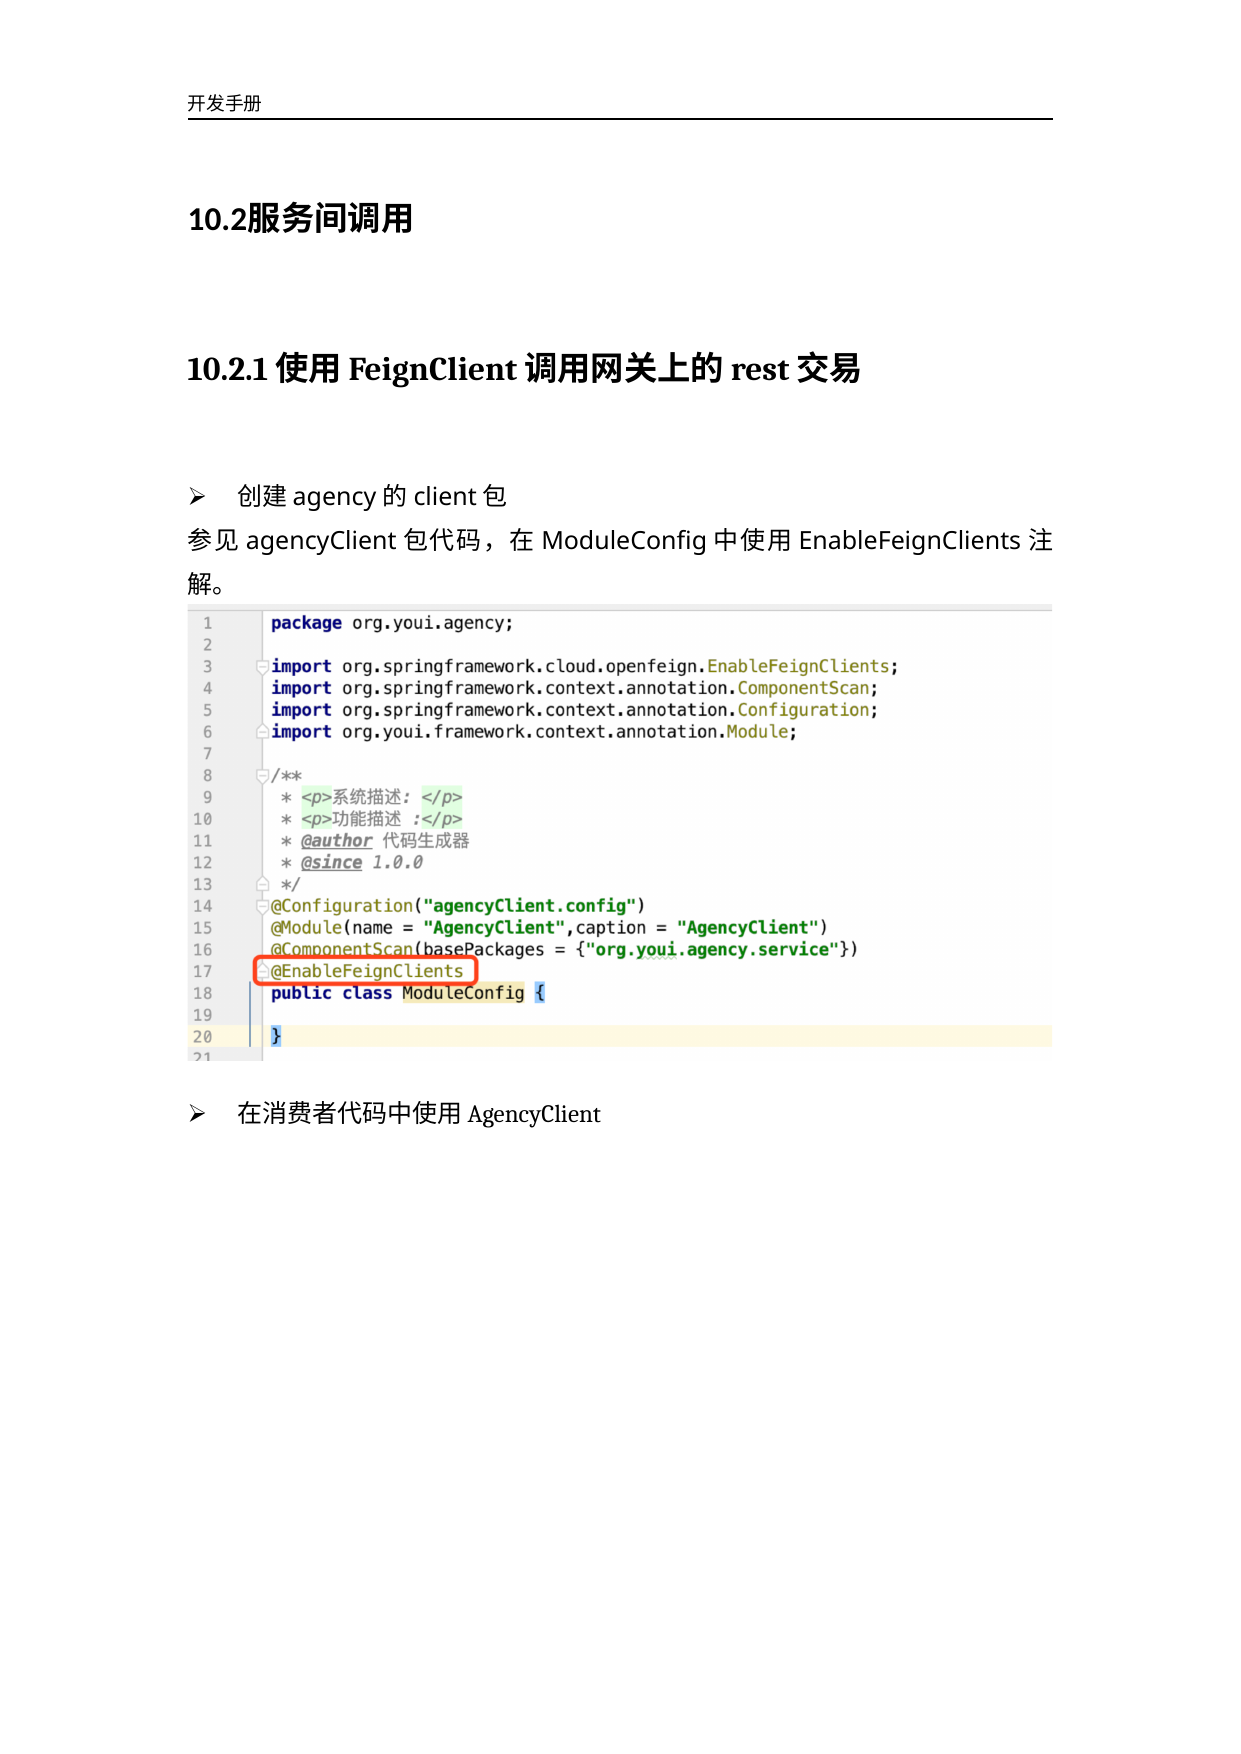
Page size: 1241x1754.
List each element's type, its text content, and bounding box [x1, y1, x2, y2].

subtitle 使用FeignClient调用网关上的rest交易 [187, 322, 1053, 410]
list 创建agency 的 client包 [187, 473, 1053, 517]
picture [187, 604, 1053, 1061]
list 在消费者代码中使用AgencyClient [187, 1089, 1053, 1133]
text 参见agencyClient包代码，在ModuleConfig中使用EnableFeignClients注解。 [187, 517, 1053, 604]
subtitle 服务间调用 [187, 172, 1053, 260]
